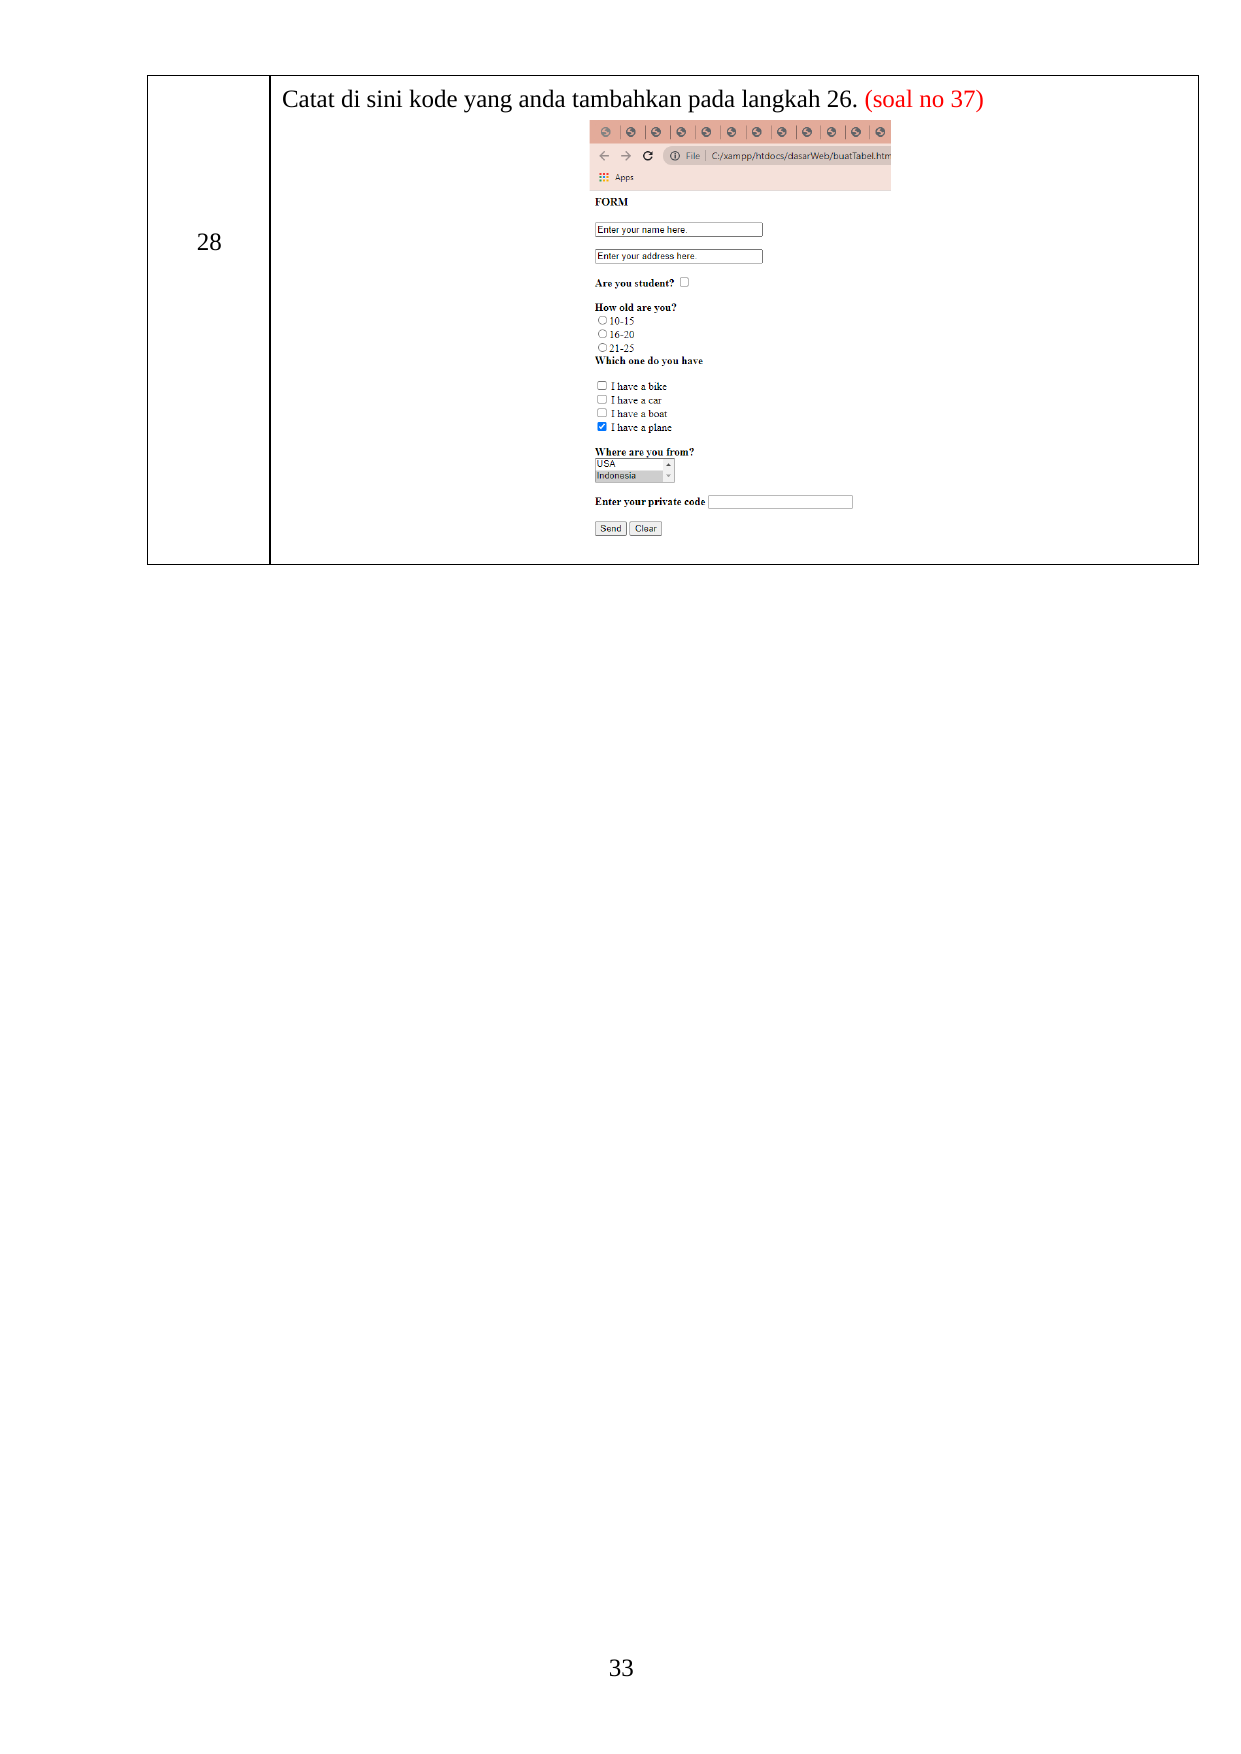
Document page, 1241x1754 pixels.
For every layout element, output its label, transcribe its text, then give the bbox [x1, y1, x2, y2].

table_cell Catat di sini kode yang anda tambahkan pada langkah 26. (soal no 37) [271, 76, 1198, 563]
picture [589, 120, 891, 564]
table_cell 28 [148, 76, 269, 563]
